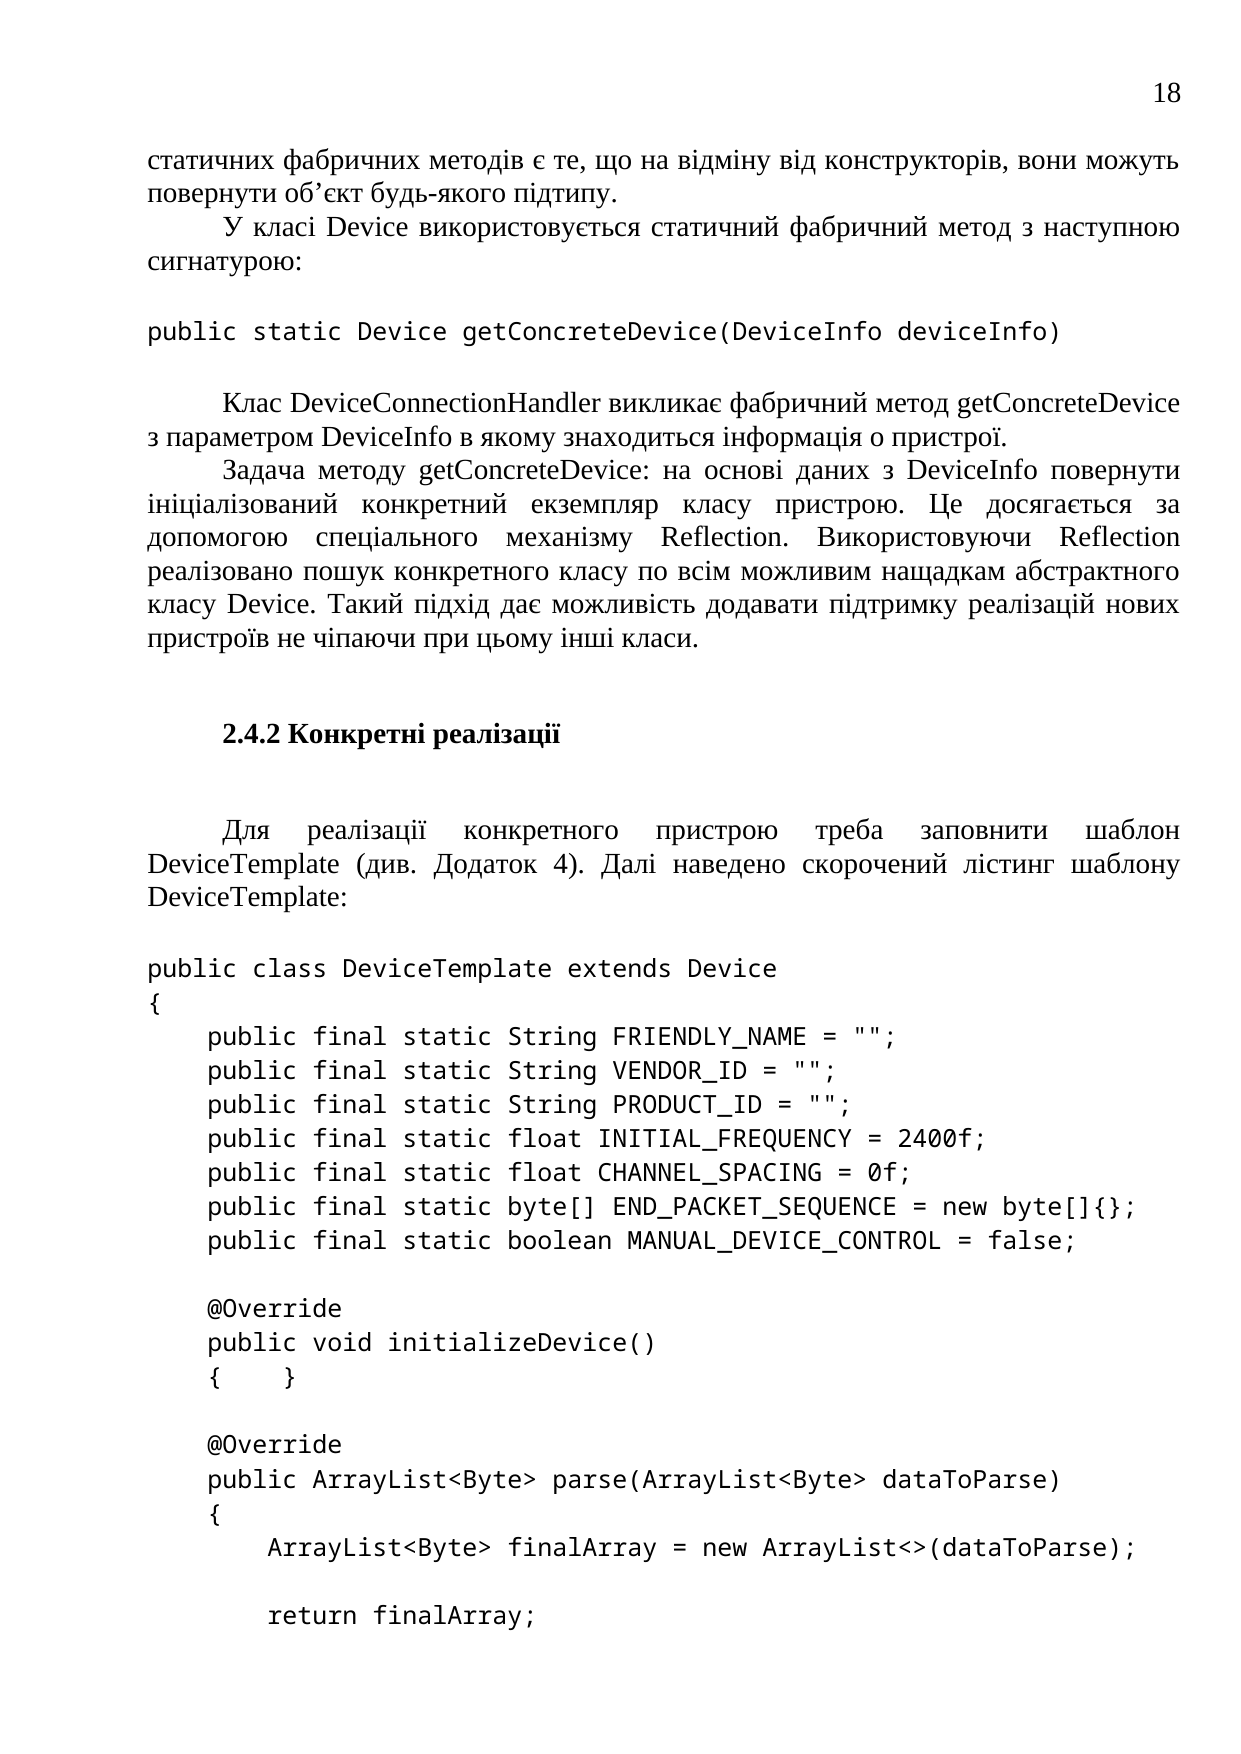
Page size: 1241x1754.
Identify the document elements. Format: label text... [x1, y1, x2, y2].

text public final static String VENDOR_ID = ""; [147, 1052, 1181, 1087]
text Конкретні реалізації [222, 716, 1181, 750]
text public class DeviceTemplate extends Device [147, 950, 1181, 984]
text @Override [147, 1427, 1181, 1461]
text public void initializeDevice() [147, 1325, 1181, 1359]
text { } [147, 1359, 1181, 1393]
text public ArrayList<Byte> parse(ArrayList<Byte> dataToParse) [147, 1461, 1181, 1495]
text Клас DeviceConnectionHandler викликає фабричний метод getConcreteDevice з параметром DeviceInfo в якому знаходиться інформація о пристрої. [147, 385, 1181, 452]
text public final static byte[] END_PACKET_SEQUENCE = new byte[]{}; [147, 1189, 1181, 1223]
text public final static boolean MANUAL_DEVICE_CONTROL = false; [147, 1223, 1181, 1257]
text { [147, 984, 1181, 1018]
text return finalArray; [147, 1597, 1181, 1632]
text ArrayList<Byte> finalArray = new ArrayList<>(dataToParse); [147, 1529, 1181, 1563]
text Для реалізації конкретного пристрою треба заповнити шаблон DeviceTemplate (див. додаток 4). Далі наведено скорочений лістинг шаблону DeviceTemplate: [147, 812, 1181, 913]
text public final static String PRODUCT_ID = ""; [147, 1087, 1181, 1121]
text У класі Device використовується статичний фабричний метод з наступною сигнатурою: [147, 209, 1181, 276]
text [147, 142, 1181, 209]
text public static Device getConcreteDevice(DeviceInfo deviceInfo) [147, 314, 1181, 348]
text public final static float CHANNEL_SPACING = 0f; [147, 1155, 1181, 1189]
text public final static float INITIAL_FREQUENCY = 2400f; [147, 1121, 1181, 1155]
text { [147, 1495, 1181, 1529]
text public final static String FRIENDLY_NAME = ""; [147, 1018, 1181, 1052]
text Задача методу getConcreteDevice: на основі даних з DeviceInfo повернути ініціалізований конкретний екземпляр класу пристрою. Це досягається за допомогою спеціального механізму Reflection. Використовуючи Reflection реалізовано пошук конкретного класу по всім можливим нащадкам абстрактного класу Device. Такий підхід дає можливість додавати підтримку реалізацій нових пристроїв не чіпаючи при цьому інші класи. [147, 452, 1181, 654]
text @Override [147, 1291, 1181, 1325]
